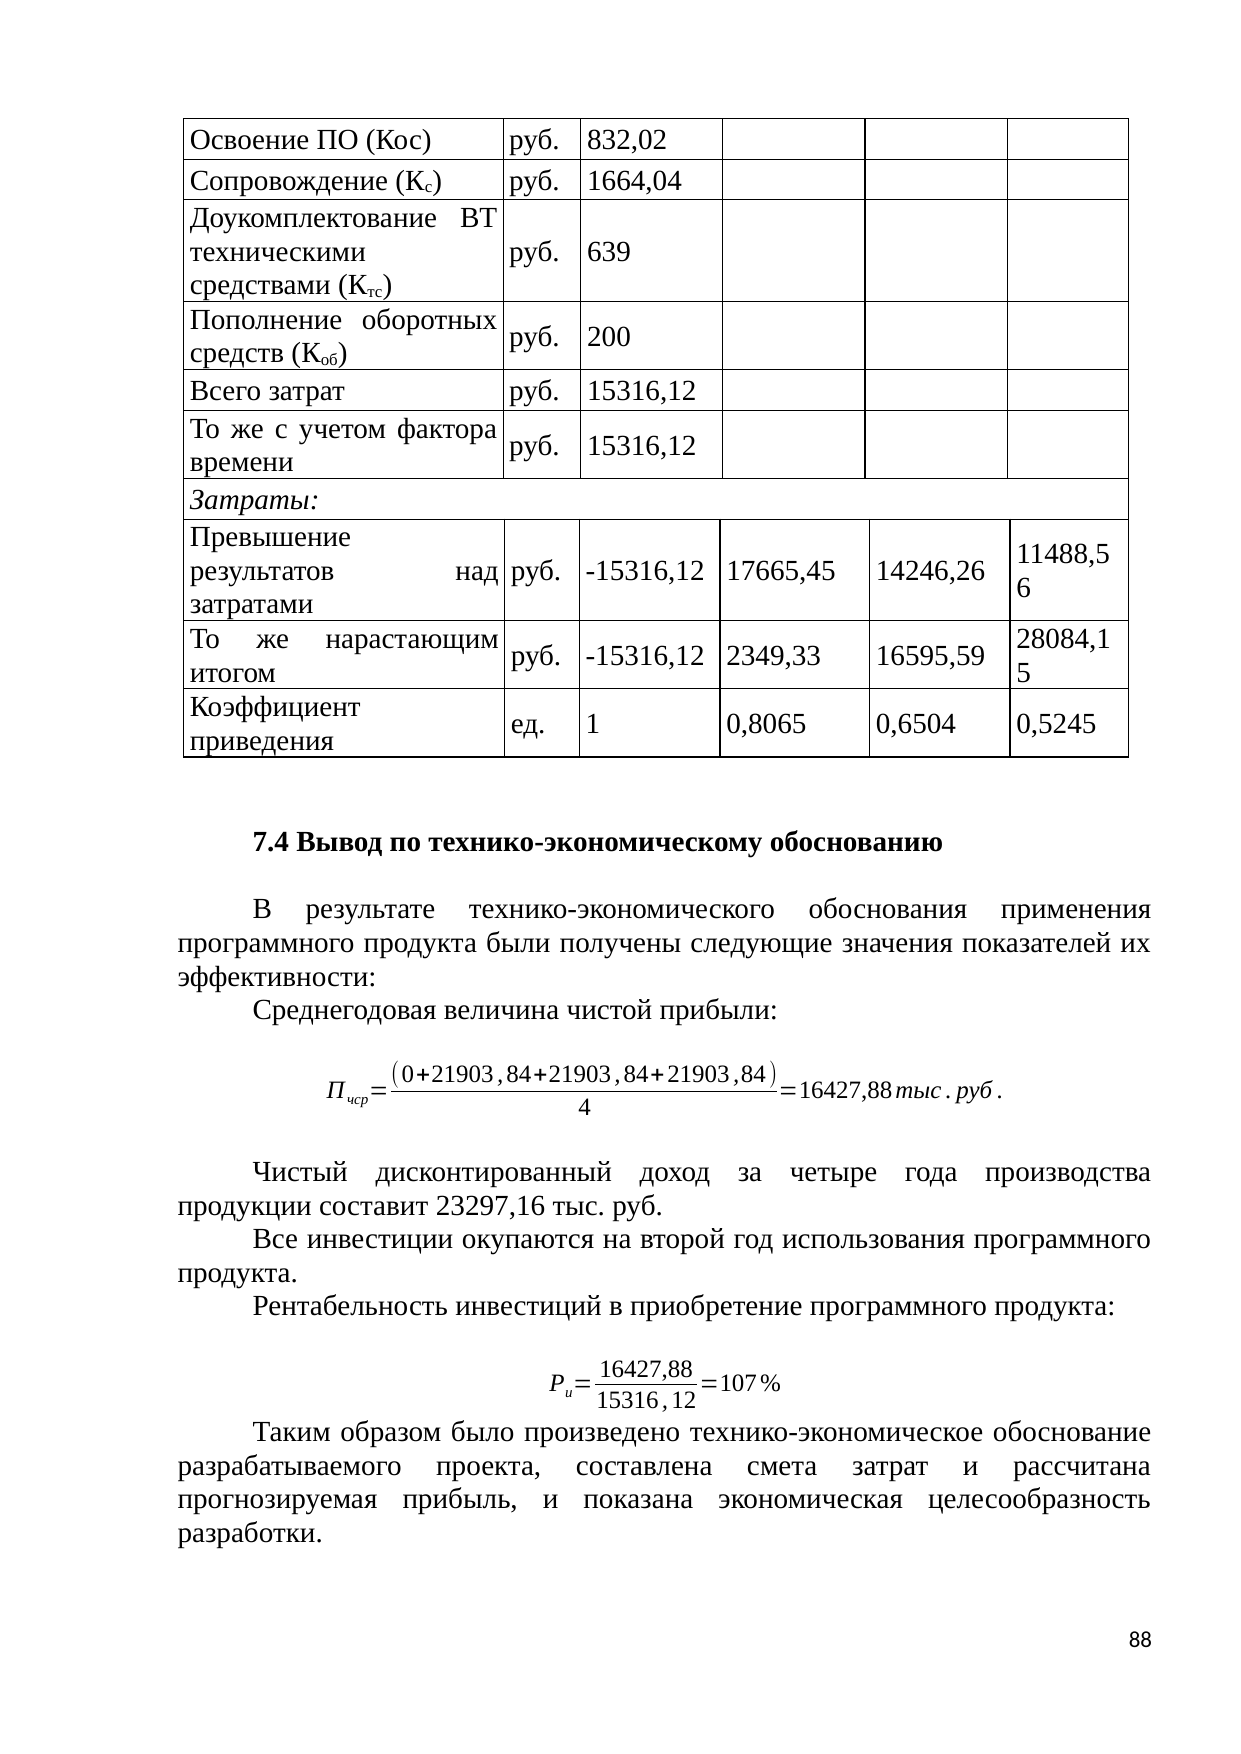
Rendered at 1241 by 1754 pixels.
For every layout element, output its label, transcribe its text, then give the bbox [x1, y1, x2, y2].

table_cell руб. [504, 200, 580, 301]
table_cell ед. [505, 689, 579, 756]
subtitle 7.4 Вывод по технико-экономическому обоснованию [177, 824, 1152, 858]
table_cell Коэффициент приведения [184, 689, 504, 756]
table_cell -15316,12 [580, 621, 719, 688]
table_cell [866, 370, 1007, 410]
table_cell 17665,45 [721, 520, 869, 620]
table_cell Затраты: [184, 479, 1128, 518]
table_cell [1008, 411, 1128, 478]
table_cell -15316,12 [580, 520, 719, 620]
text Рентабельность инвестиций в приобретение программного продукта: [177, 1288, 1152, 1322]
table_cell 15316,12 [581, 411, 722, 478]
table_cell 0,8065 [721, 689, 869, 756]
table_cell 16595,59 [870, 621, 1009, 688]
table_cell [1008, 370, 1128, 410]
table_cell [1008, 302, 1128, 369]
table_cell 11488,56 [1011, 520, 1128, 620]
table_cell [723, 370, 864, 410]
table_cell 15316,12 [581, 370, 722, 410]
table_cell Сопровождение (Кс) [184, 160, 503, 199]
table_cell 832,02 [581, 119, 722, 159]
table_cell 0,5245 [1011, 689, 1128, 756]
table_cell [723, 119, 864, 159]
table_cell [1008, 200, 1128, 301]
table_cell 0,6504 [870, 689, 1009, 756]
table_cell [866, 119, 1007, 159]
table_cell 28084,15 [1011, 621, 1128, 688]
table_cell [866, 200, 1007, 301]
table_cell Превышение результатов над затратами [184, 520, 504, 620]
table_cell руб. [504, 302, 580, 369]
table_cell [723, 411, 864, 478]
table_cell руб. [505, 520, 579, 620]
table_cell [1008, 119, 1128, 159]
table_cell руб. [504, 411, 580, 478]
table_cell Всего затрат [184, 370, 503, 410]
table_cell Освоение ПО (Кос) [184, 119, 503, 159]
table_cell 1 [580, 689, 719, 756]
table_cell [866, 160, 1007, 199]
table_cell [723, 200, 864, 301]
table_cell [723, 160, 864, 199]
table_cell То же с учетом фактора времени [184, 411, 503, 478]
table_cell 14246,26 [870, 520, 1009, 620]
table_cell [723, 302, 864, 369]
table_cell 200 [581, 302, 722, 369]
text Чистый дисконтированный доход за четыре года производства продукции составит 23297,16 тыс. руб. [177, 1154, 1152, 1221]
table_cell руб. [504, 370, 580, 410]
table_cell 639 [581, 200, 722, 301]
text Среднегодовая величина чистой прибыли: [177, 992, 1152, 1026]
table_cell [866, 302, 1007, 369]
table_cell 1664,04 [581, 160, 722, 199]
table_cell руб. [505, 621, 579, 688]
table_cell Доукомплектование ВТ техническими средствами (Ктс) [184, 200, 503, 301]
text Все инвестиции окупаются на второй год использования программного продукта. [177, 1221, 1152, 1288]
text В результате технико-экономического обоснования применения программного продукта были получены следующие значения показателей их эффективности: [177, 892, 1152, 992]
table_cell [1008, 160, 1128, 199]
table_cell 2349,33 [721, 621, 869, 688]
table_cell Пополнение оборотных средств (Коб) [184, 302, 503, 369]
table_cell [866, 411, 1007, 478]
table_cell То же нарастающим итогом [184, 621, 504, 688]
text Таким образом было произведено технико-экономическое обоснование разрабатываемого проекта, составлена смета затрат и рассчитана прогнозируемая прибыль, и показана экономическая целесообразность разработки. [177, 1414, 1152, 1548]
table_cell руб. [504, 160, 580, 199]
table_cell руб. [504, 119, 580, 159]
